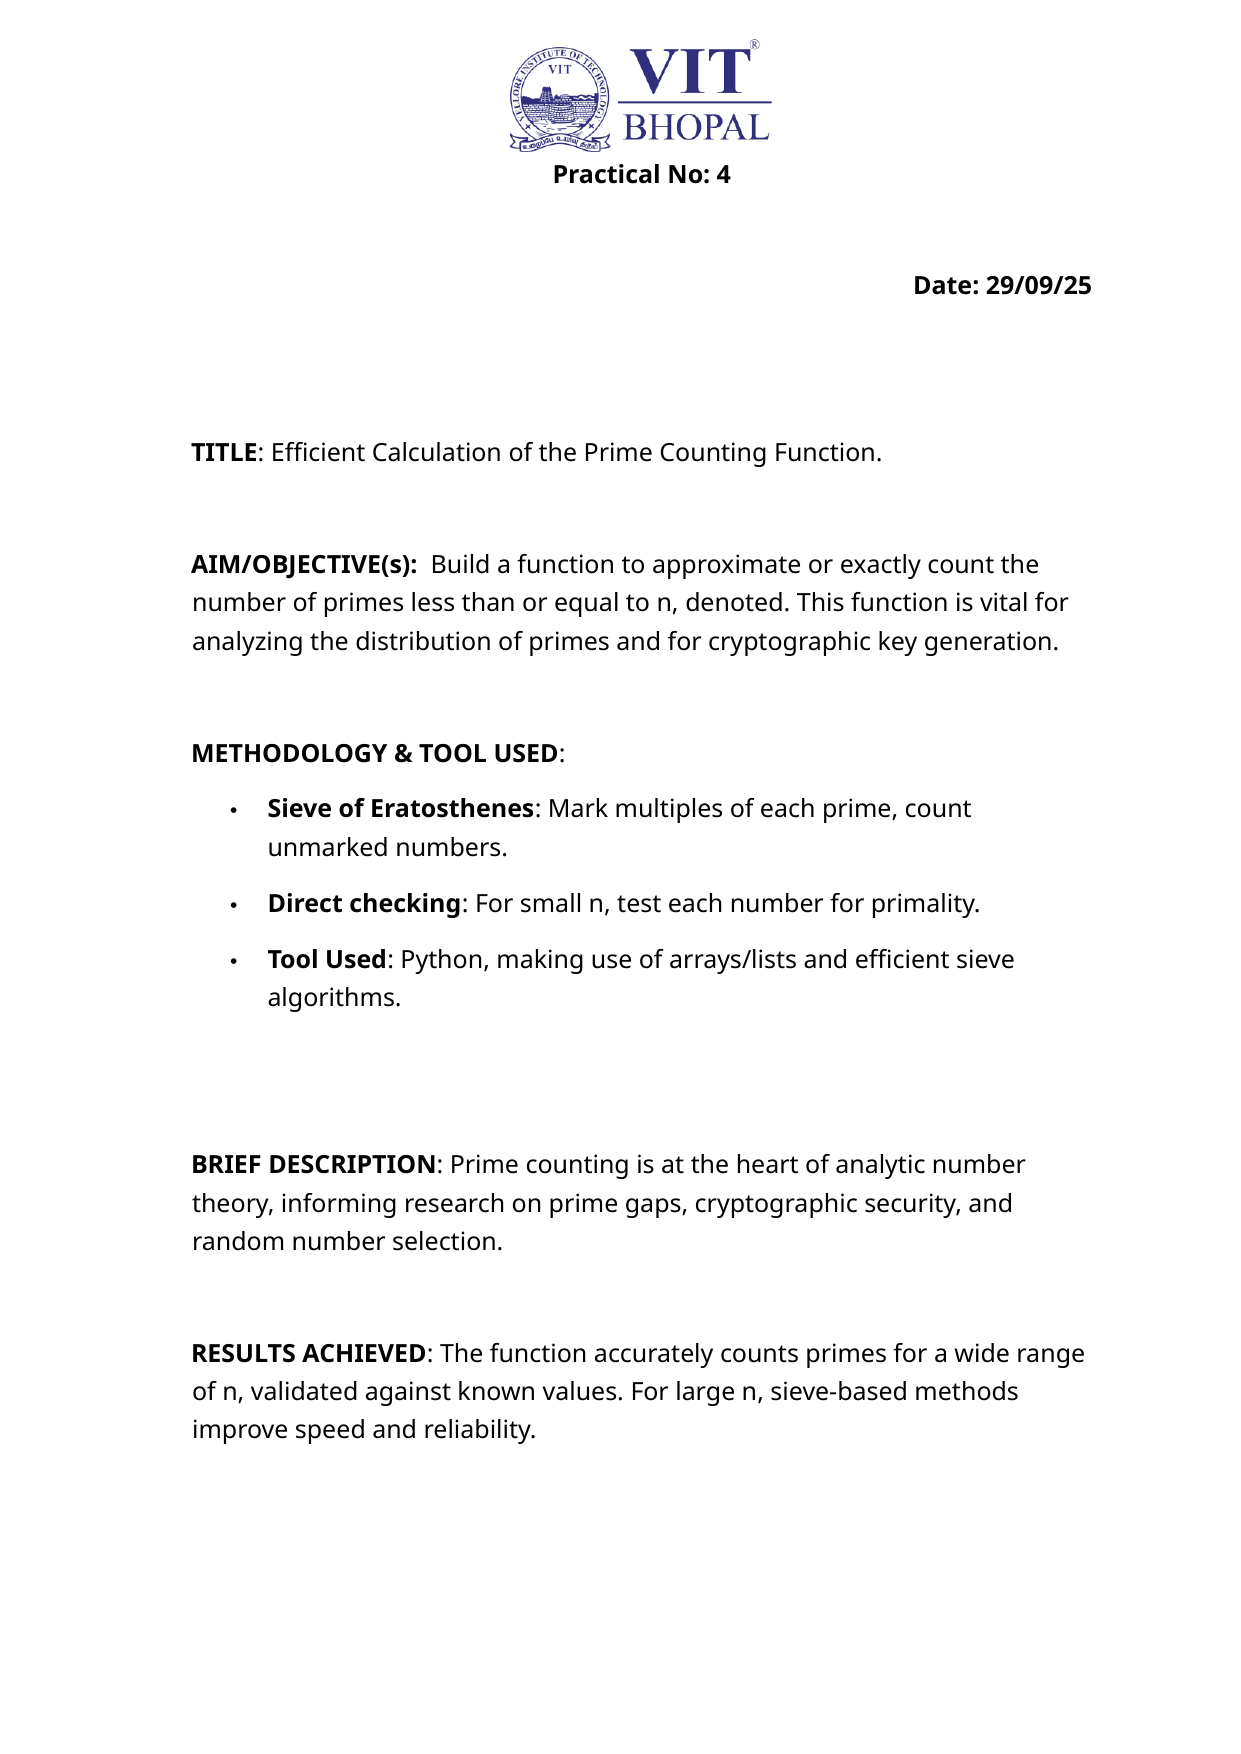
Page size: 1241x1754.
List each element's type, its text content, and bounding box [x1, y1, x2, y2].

text AIM/OBJECTIVE(s): Build a function to approximate or exactly count the number of primes less than or equal to n, denoted. This function is vital for analyzing the distribution of primes and for cryptographic key generation. [191, 546, 1090, 657]
list Sieve of Eratosthenes: Mark multiples of each prime, count unmarked numbers. [230, 791, 1090, 863]
subtitle Practical No: 4 [192, 157, 1091, 191]
text Date: 29/09/25 [192, 268, 1092, 302]
picture [509, 39, 772, 152]
text RESULTS ACHIEVED: The function accurately counts primes for a wide range of n, validated against known values. For large n, sieve-based methods improve speed and reliability. [191, 1335, 1090, 1446]
list Direct checking: For small n, test each number for primality. [230, 885, 1090, 919]
list Tool Used: Python, making use of arrays/lists and efficient sieve algorithms. [230, 941, 1090, 1014]
text METHODOLOGY & TOOL USED: [191, 735, 1187, 769]
text BRIEF DESCRIPTION: Prime counting is at the heart of analytic number theory, informing research on prime gaps, cryptographic security, and random number selection. [191, 1147, 1090, 1258]
text TITLE: Efficient Calculation of the Prime Counting Function. [191, 435, 1090, 469]
